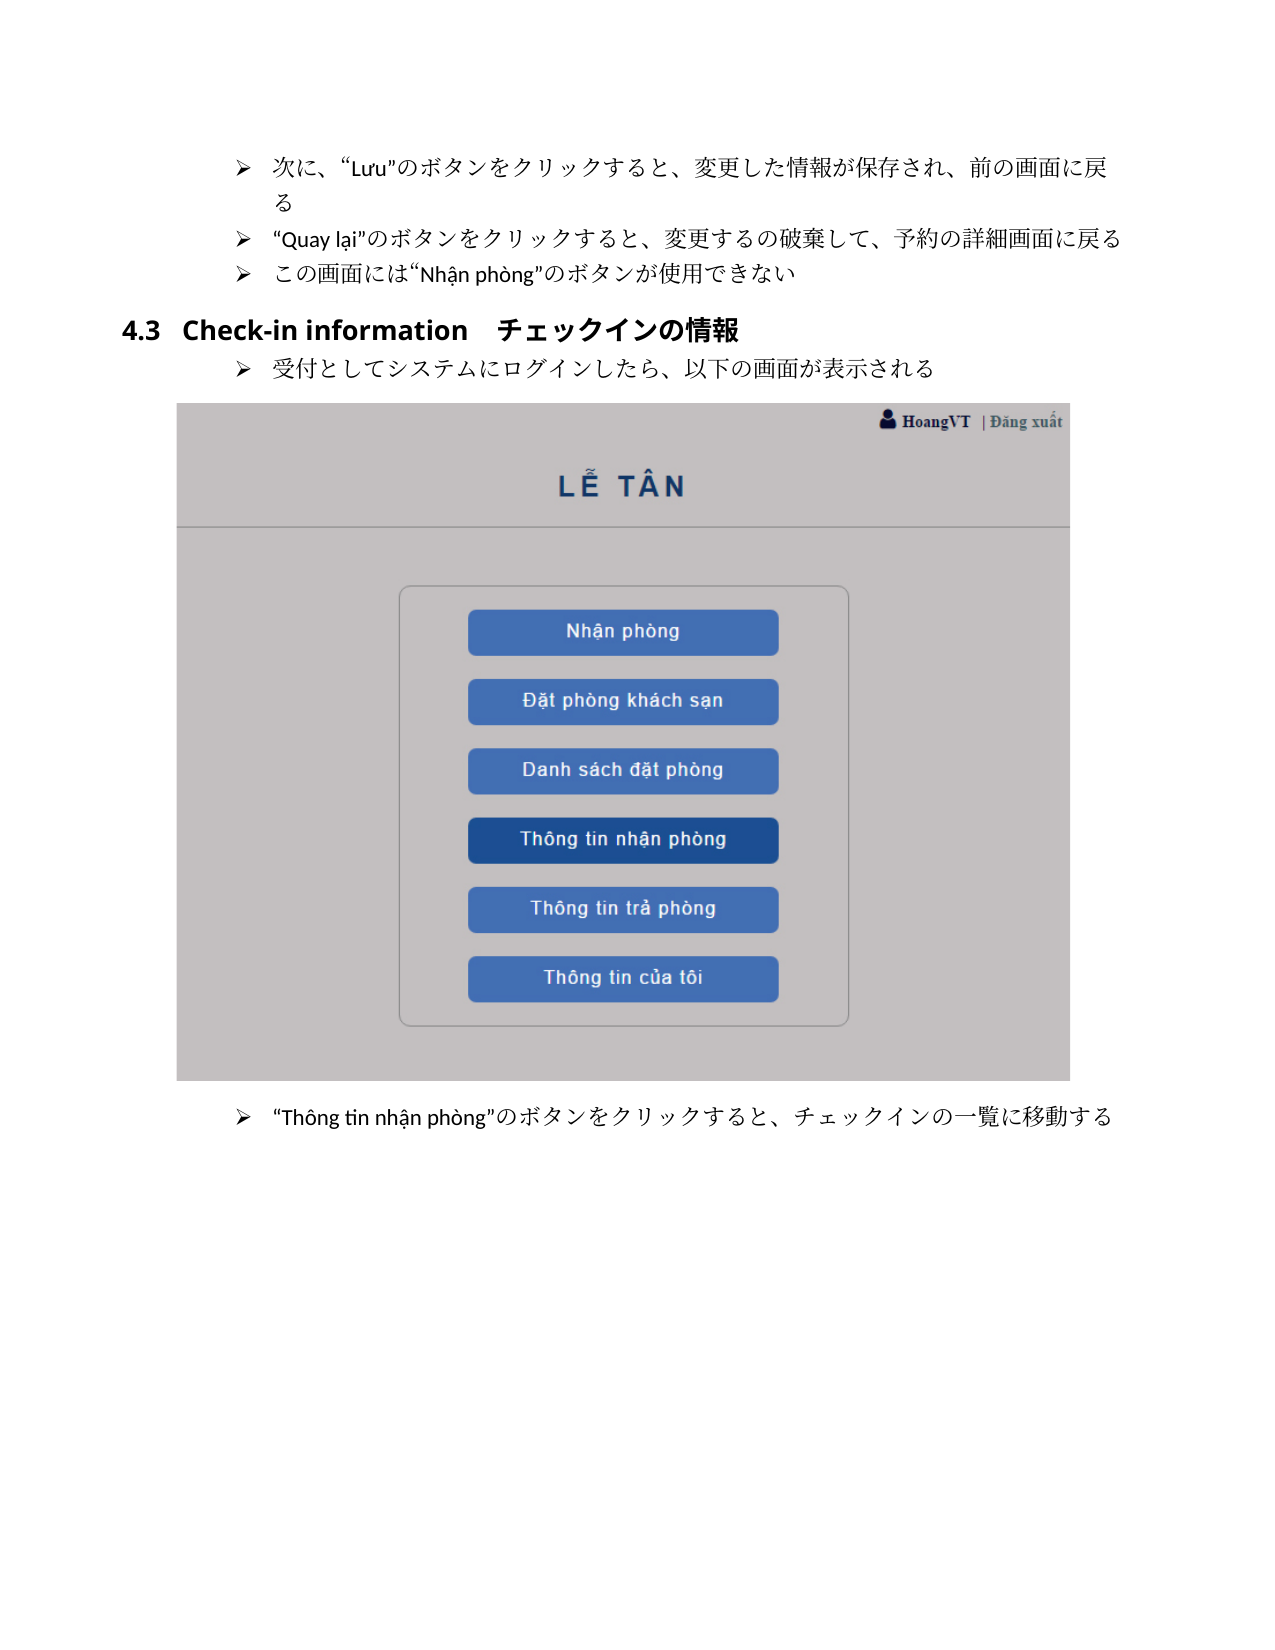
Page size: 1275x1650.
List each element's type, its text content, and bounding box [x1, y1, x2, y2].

picture [176, 403, 1071, 1081]
list この画面には“Nhận phòng”のボタンが使用できない [234, 257, 1125, 289]
list “Quay lại”のボタンをクリックすると、変更するの破棄して、予約の詳細画面に戻る [234, 221, 1125, 254]
subtitle Check-in information チェックインの情報 [122, 309, 1125, 348]
list “Thông tin nhận phòng”のボタンをクリックすると、チェックインの一覧に移動する [234, 1099, 1125, 1132]
list 受付としてシステムにログインしたら、以下の画面が表示される [234, 351, 1125, 384]
list 次に、“Lưu”のボタンをクリックすると、変更した情報が保存され、前の画面に戻る [234, 150, 1125, 218]
